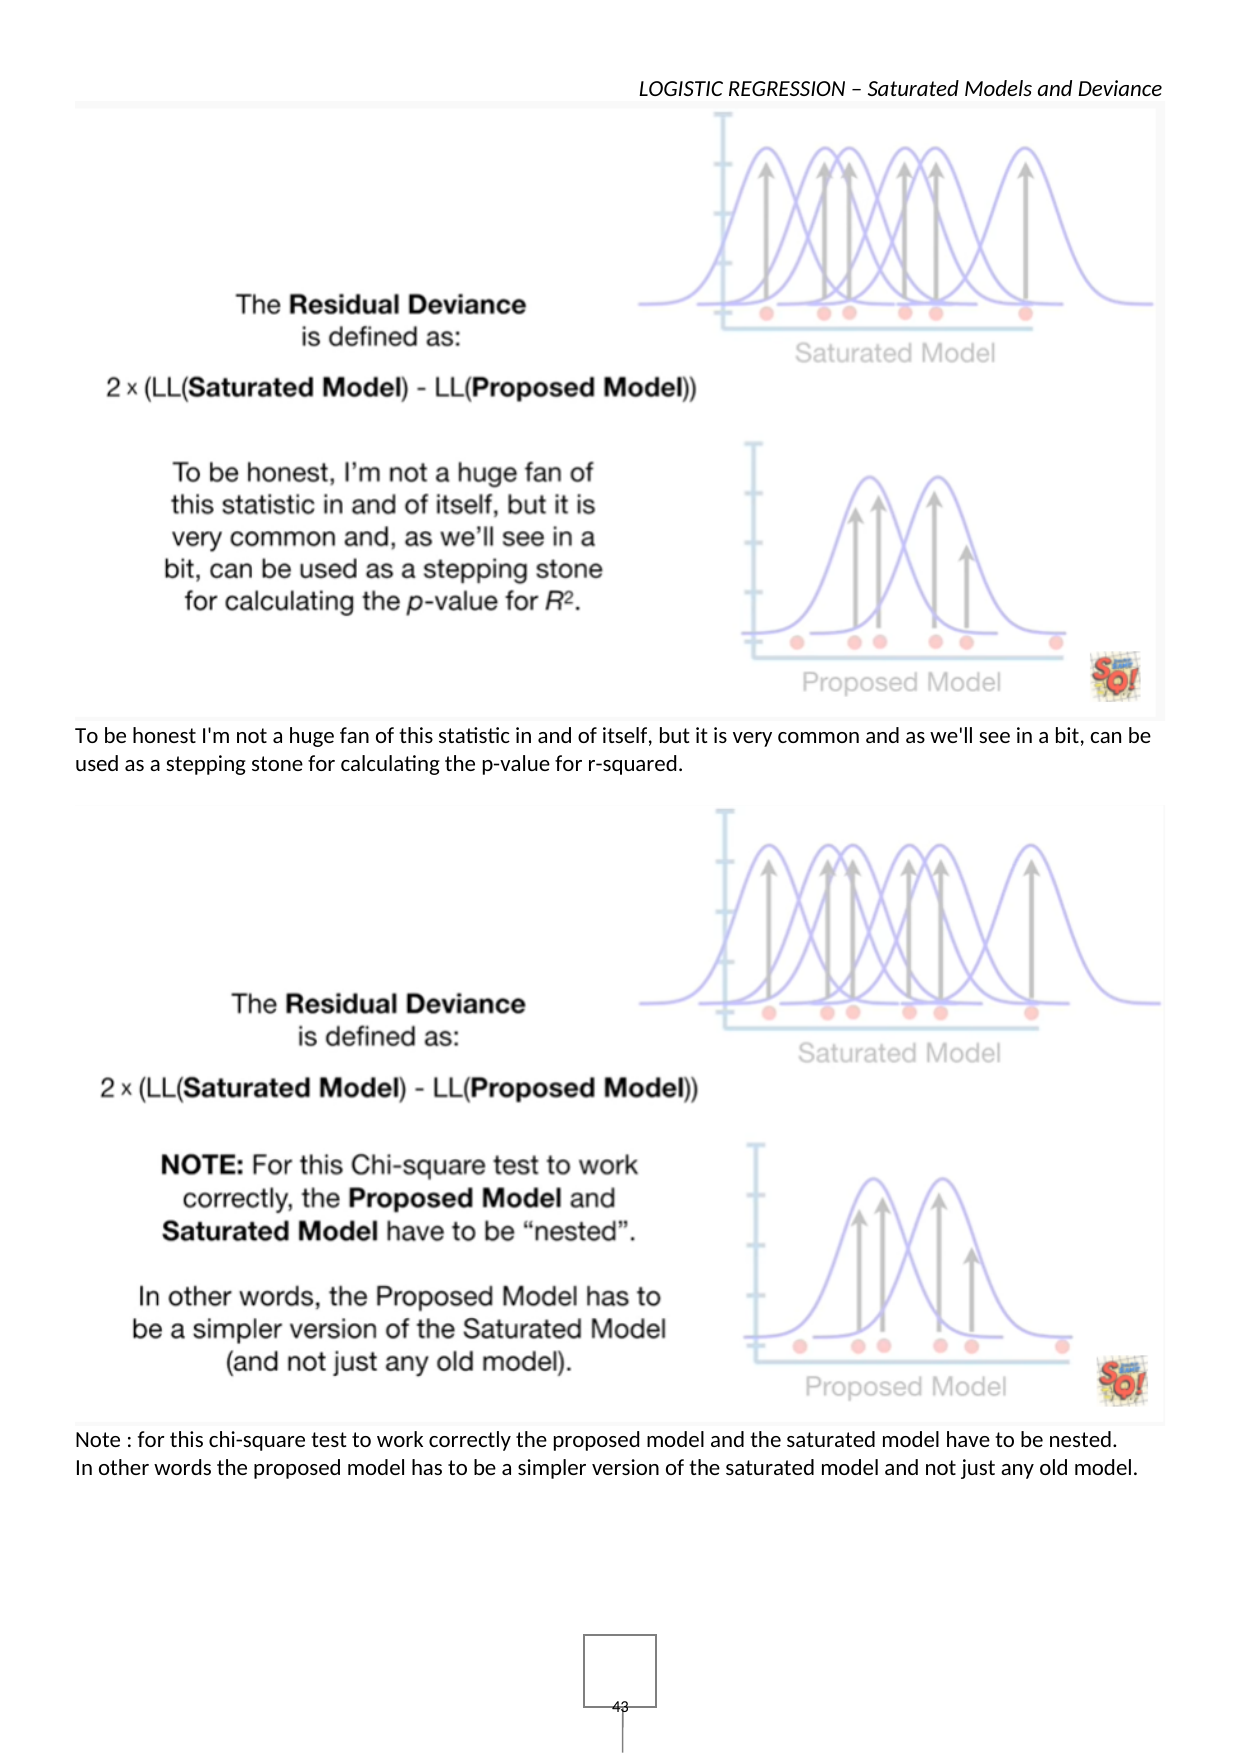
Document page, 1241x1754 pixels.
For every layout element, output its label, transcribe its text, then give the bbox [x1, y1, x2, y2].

picture [75, 101, 1166, 721]
text To be honest I'm not a huge fan of this statistic in and of itself, but it is very common and as we'll see in a bit, can be used as a stepping stone for calculating the p-value for r-squared. [75, 721, 1165, 777]
text Note : for this chi-square test to work correctly the proposed model and the saturated model have to be nested. [75, 1426, 1165, 1453]
text In other words the proposed model has to be a simpler version of the saturated model and not just any old model. [75, 1453, 1165, 1482]
picture [75, 805, 1166, 1426]
